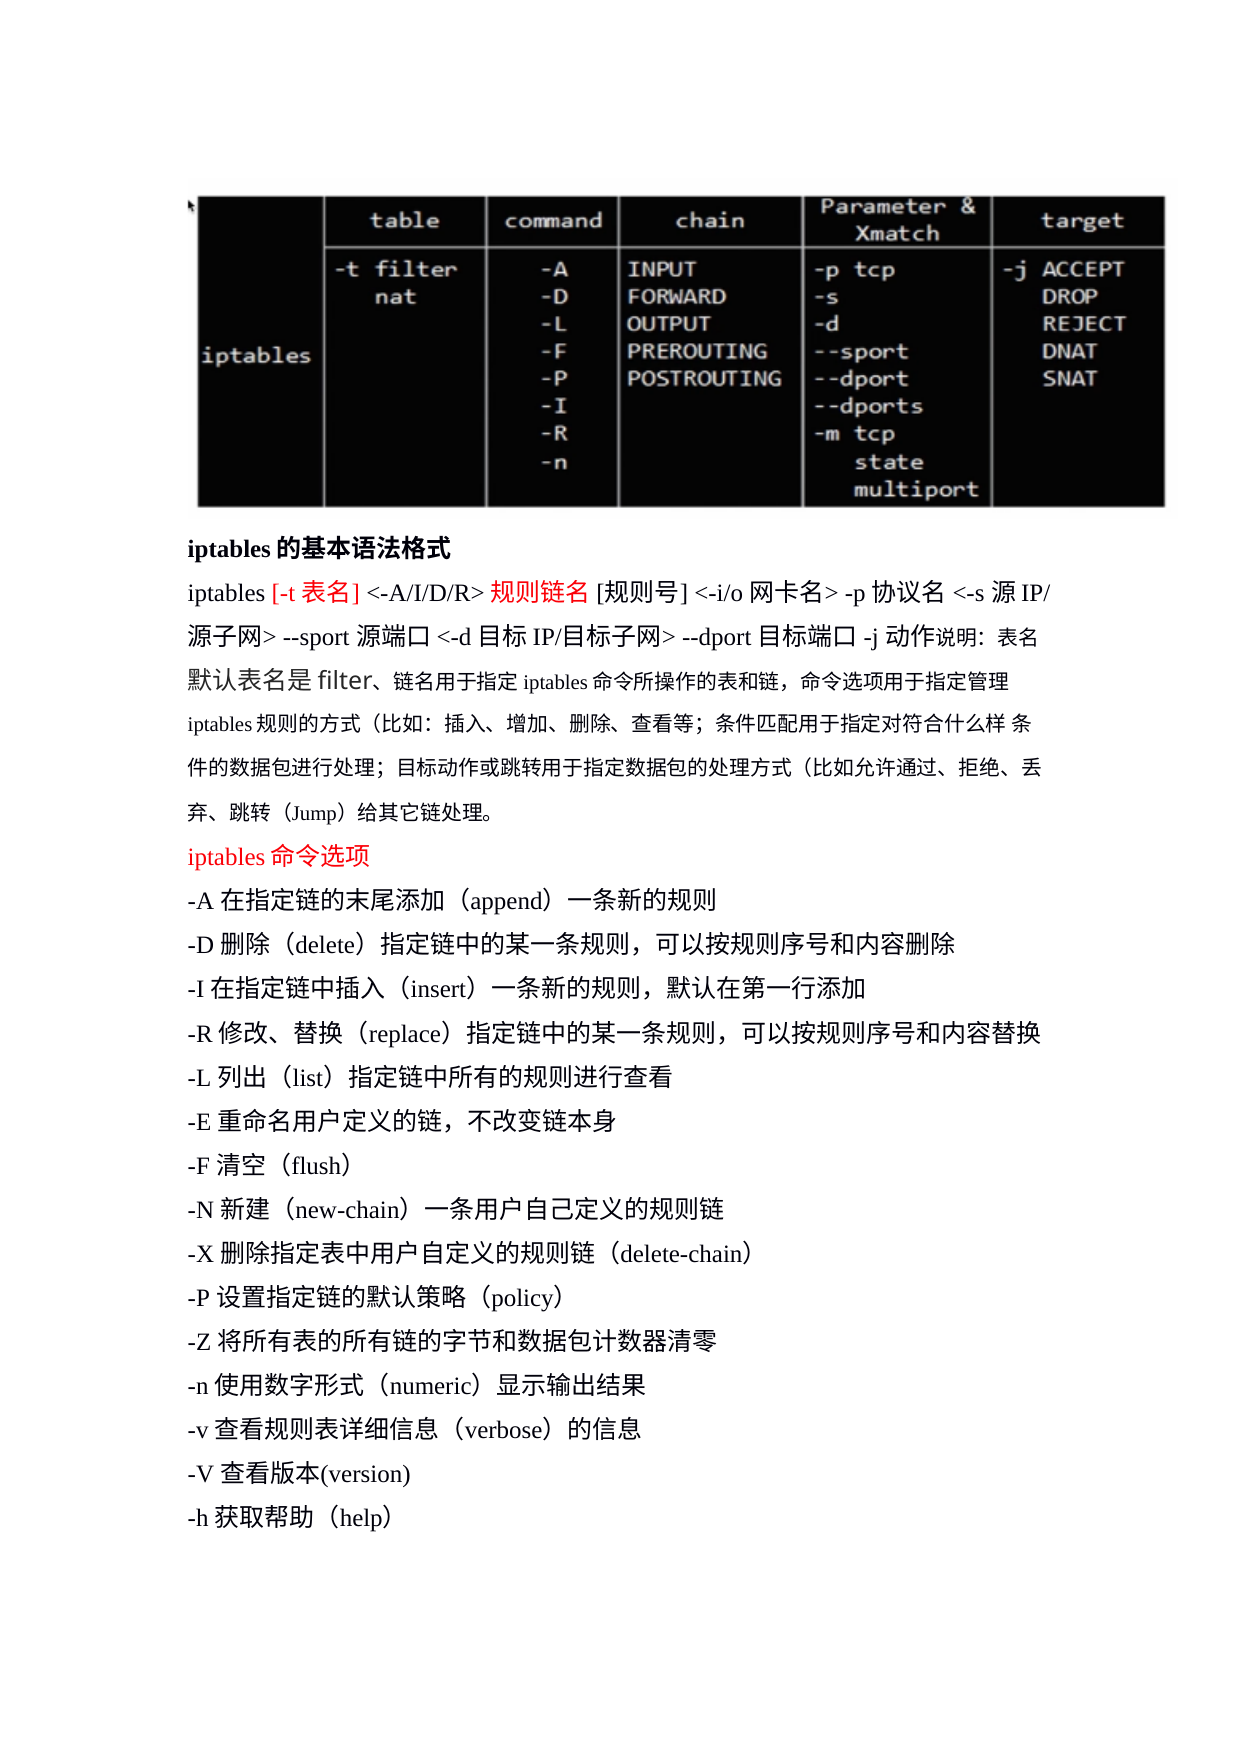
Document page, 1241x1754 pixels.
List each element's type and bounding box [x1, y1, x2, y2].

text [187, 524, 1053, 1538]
picture [187, 178, 1178, 519]
